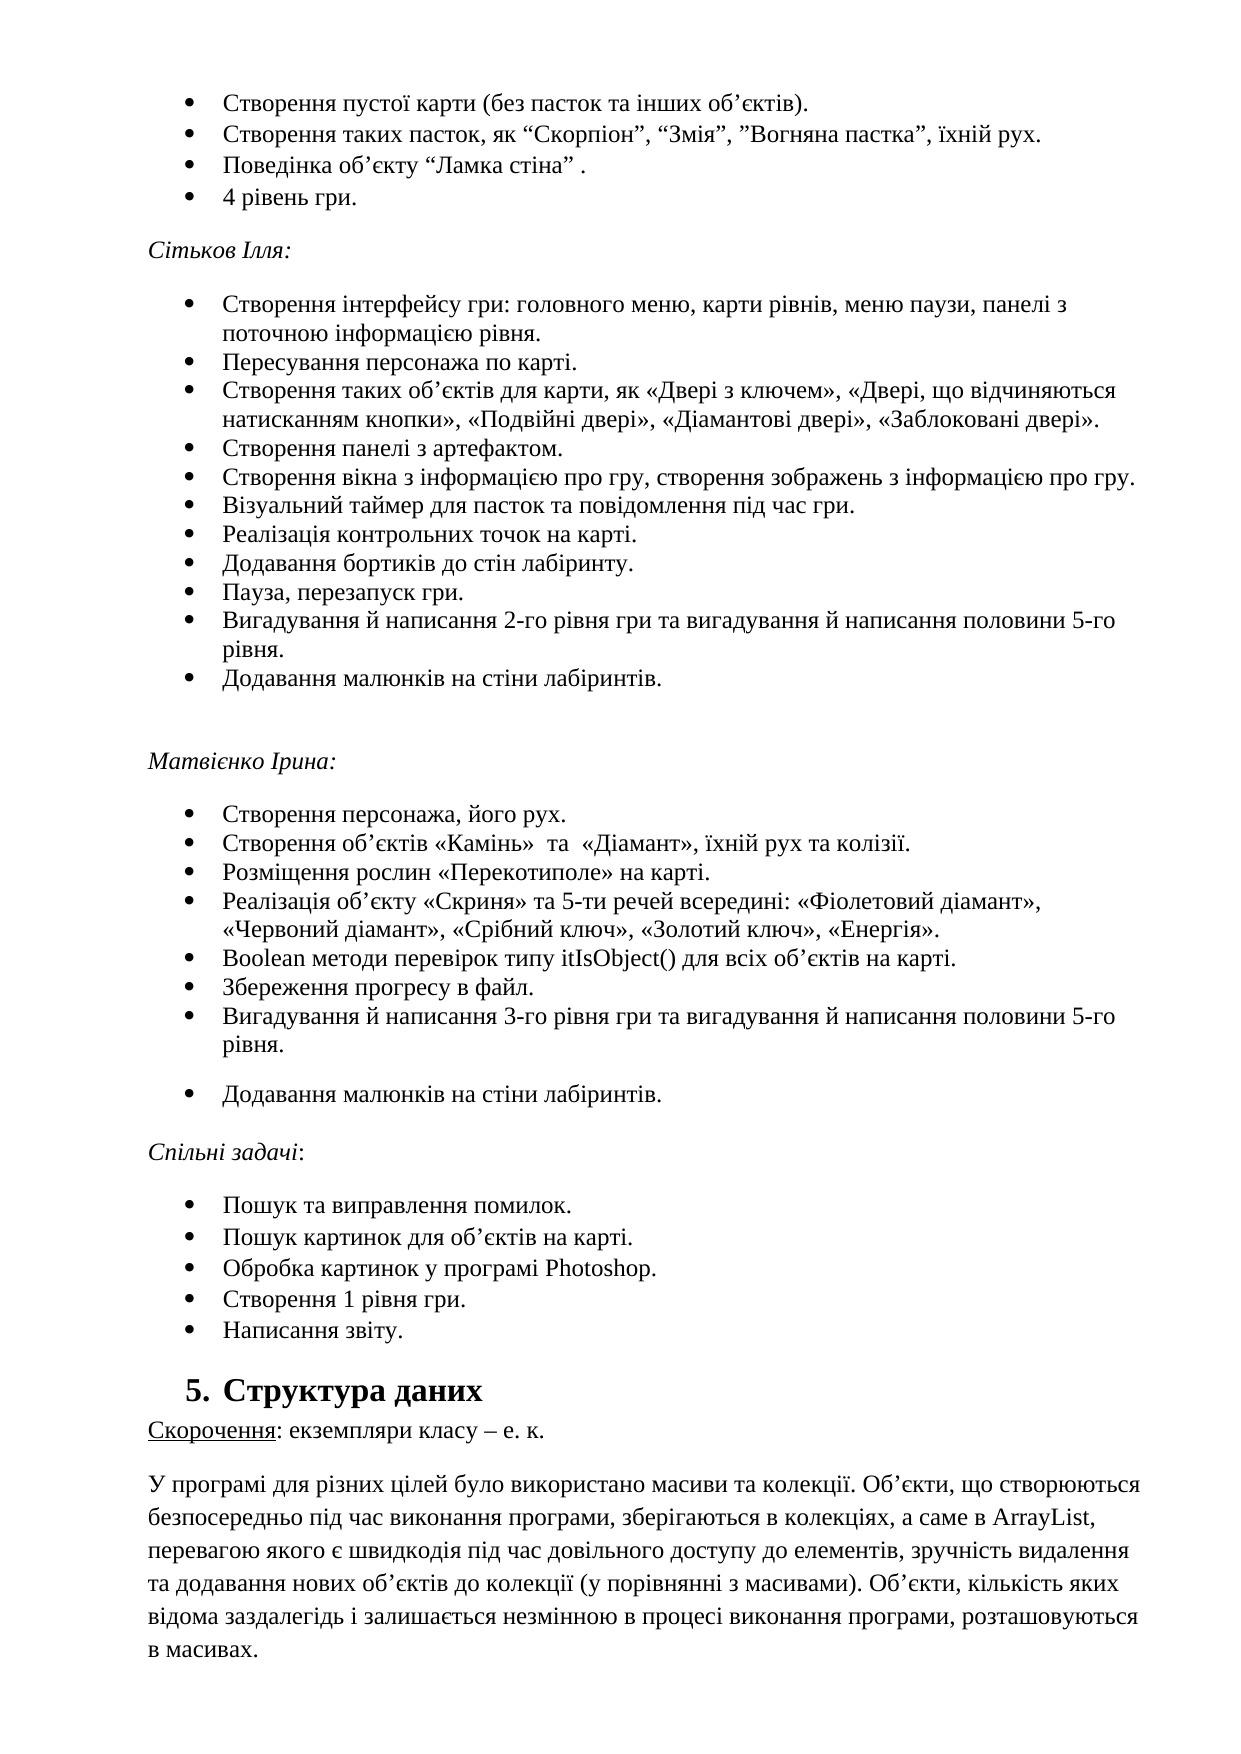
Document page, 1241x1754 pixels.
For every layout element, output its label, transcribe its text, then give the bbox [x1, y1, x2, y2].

text Спільні задачі: [148, 1137, 1152, 1165]
list Реалізація контрольних точок на карті. [185, 519, 1152, 548]
list Реалізація об’єкту «Скриня» та 5-ти речей всередині: «Фіолетовий діамант», «Червоний діамант», «Срібний ключ», «Золотий ключ», «Енергія». [185, 886, 1152, 943]
list Візуальний таймер для пасток та повідомлення під час гри. [185, 491, 1152, 519]
list 4 рівень гри. [185, 182, 1152, 210]
list Пауза, перезапуск гри. [185, 577, 1152, 606]
list Обробка картинок у програмі Photoshop. [185, 1253, 1152, 1281]
list Boolean методи перевірок типу itIsObject() для всіх об’єктів на карті. [185, 943, 1152, 972]
list Створення таких об’єктів для карти, як «Двері з ключем», «Двері, що відчиняються натисканням кнопки», «Подвійні двері», «Діамантові двері», «Заблоковані двері». [185, 376, 1152, 433]
list Пересування персонажа по карті. [185, 347, 1152, 376]
text Сітьков Ілля: [148, 236, 1152, 264]
list Вигадування й написання 2-го рівня гри та вигадування й написання половини 5-го рівня. [185, 606, 1152, 663]
list Збереження прогресу в файл. [185, 972, 1152, 1001]
list Додавання малюнків на стіни лабіринтів. [185, 1079, 1152, 1108]
list Пошук картинок для об’єктів на карті. [185, 1222, 1152, 1250]
list Створення інтерфейсу гри: головного меню, карти рівнів, меню паузи, панелі з поточною інформацією рівня. [185, 289, 1152, 347]
list Поведінка об’єкту “Ламка стіна” . [185, 151, 1152, 179]
list Додавання малюнків на стіни лабіринтів. [185, 663, 1152, 692]
list Створення 1 рівня гри. [185, 1284, 1152, 1312]
list Вигадування й написання 3-го рівня гри та вигадування й написання половини 5-го рівня. [185, 1001, 1152, 1058]
subtitle Структура даних [185, 1371, 1152, 1409]
text У програмі для різних цілей було використано масиви та колекції. Об’єкти, що створюються безпосередньо під час виконання програми, зберігаються в колекціях, а саме в ArrayList, перевагою якого є швидкодія під час довільного доступу до елементів, зручність видалення та додавання нових об’єктів до колекції (у порівнянні з масивами). Об’єкти, кількість яких відома заздалегідь і залишається незмінною в процесі виконання програми, розташовуються в масивах. [148, 1469, 1152, 1662]
list Пошук та виправлення помилок. [185, 1191, 1152, 1219]
list Створення пустої карти (без пасток та інших об’єктів). [185, 88, 1152, 117]
list Додавання бортиків до стін лабіринту. [185, 548, 1152, 577]
list Створення персонажа, його рух. [185, 799, 1152, 828]
list Створення об’єктів «Камінь» та «Діамант», їхній рух та колізії. [185, 828, 1152, 857]
list Створення панелі з артефактом. [185, 433, 1152, 462]
list Створення таких пасток, як “Скорпіон”, “Змія”, ”Вогняна пастка”, їхній рух. [185, 119, 1152, 148]
list Розміщення рослин «Перекотиполе» на карті. [185, 857, 1152, 886]
list Створення вікна з інформацією про гру, створення зображень з інформацією про гру. [185, 462, 1152, 491]
text Скорочення: екземпляри класу – е. к. [148, 1415, 1152, 1443]
text Матвієнко Ірина: [148, 746, 1152, 774]
list Написання звіту. [185, 1315, 1152, 1343]
